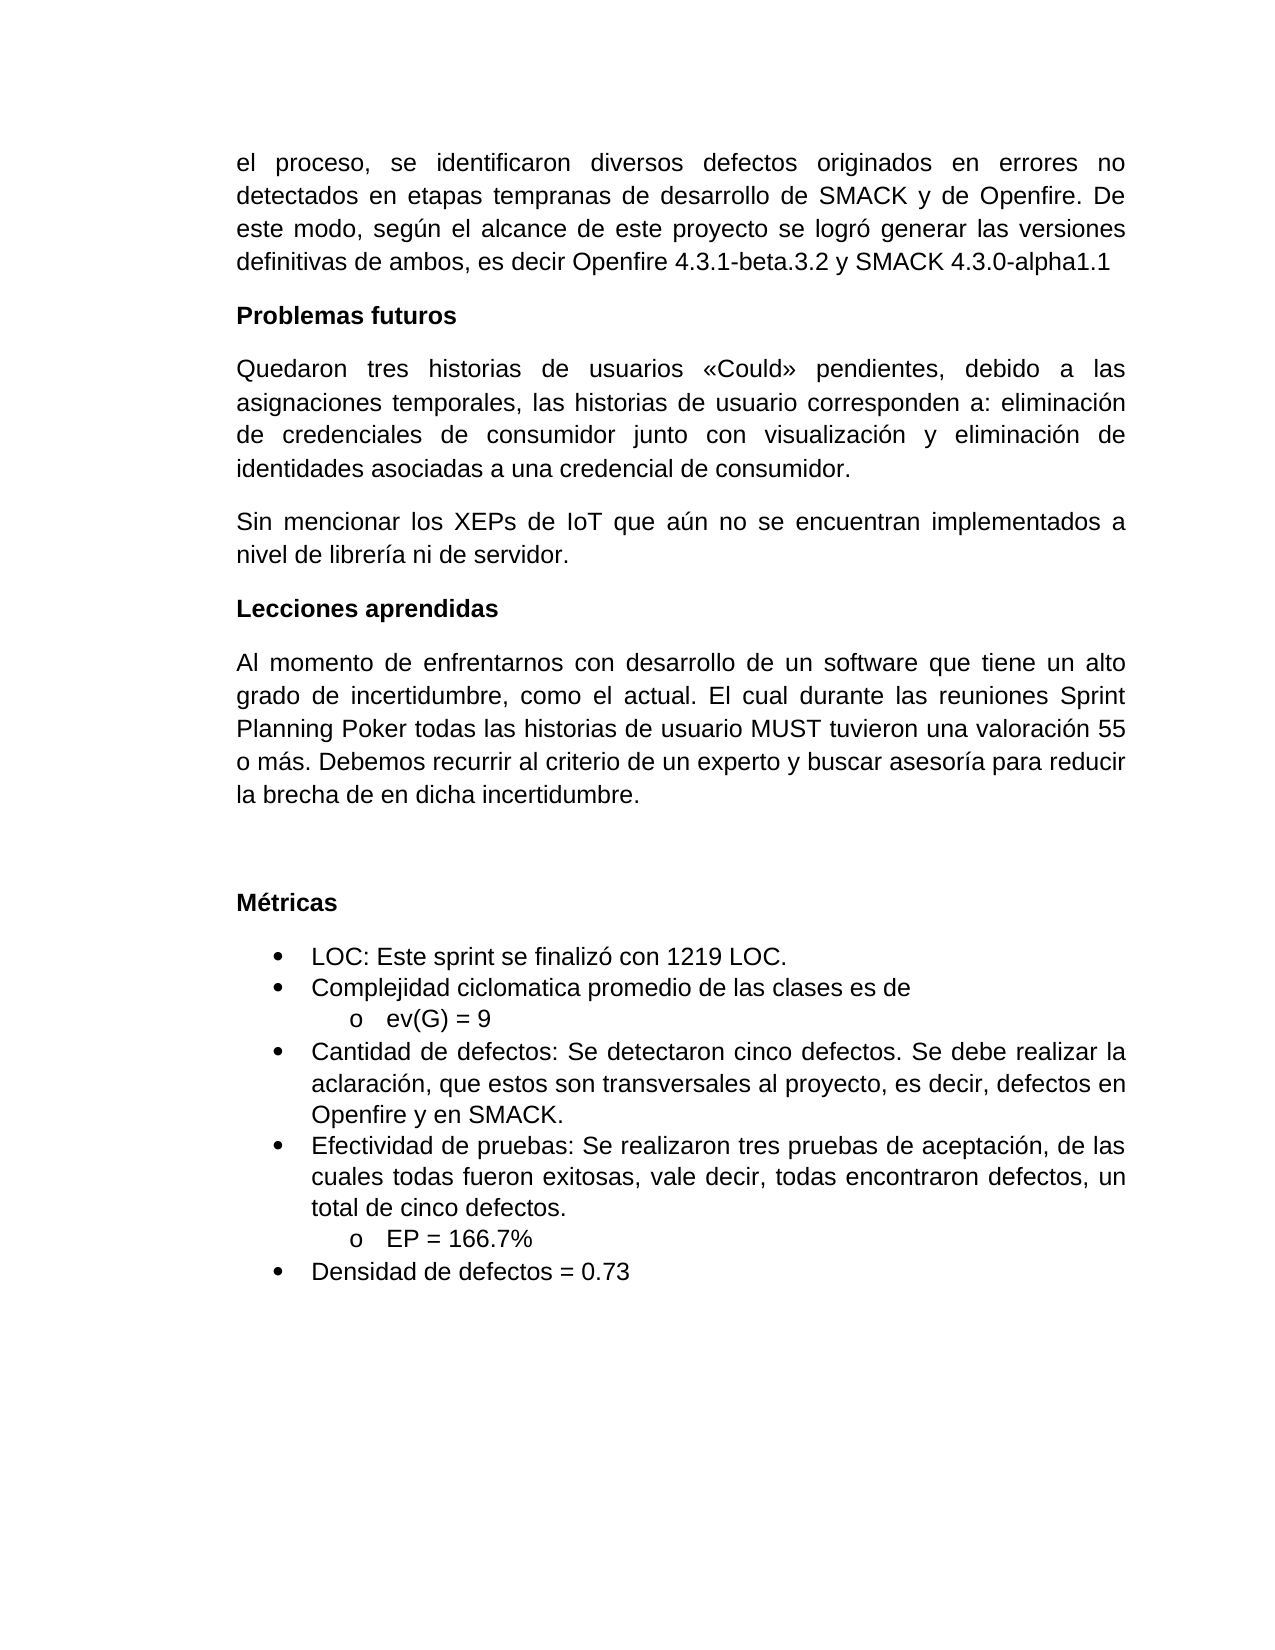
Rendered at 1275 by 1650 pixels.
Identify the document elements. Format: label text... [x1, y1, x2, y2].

text Al momento de enfrentarnos con desarrollo de un software que tiene un alto grado de incertidumbre, como el actual. El cual durante las reuniones Sprint Planning Poker todas las historias de usuario MUST tuvieron una valoración 55 o más. Debemos recurrir al criterio de un experto y buscar asesoría para reducir la brecha de en dicha incertidumbre. [236, 648, 1127, 809]
text Métricas [236, 888, 1127, 917]
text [236, 148, 1127, 276]
list ev(G) = 9 [349, 1004, 1127, 1035]
list EP = 166.7% [349, 1224, 1127, 1255]
list Densidad de defectos = 0.73 [274, 1257, 1127, 1286]
list Cantidad de defectos: Se detectaron cinco defectos. Se debe realizar la aclaración, que estos son transversales al proyecto, es decir, defectos en Openfire y en SMACK. [274, 1037, 1127, 1128]
text Lecciones aprendidas [236, 594, 1127, 623]
list Efectividad de pruebas: Se realizaron tres pruebas de aceptación, de las cuales todas fueron exitosas, vale decir, todas encontraron defectos, un total de cinco defectos. [274, 1131, 1127, 1222]
text Quedaron tres historias de usuarios «Could» pendientes, debido a las asignaciones temporales, las historias de usuario corresponden a: eliminación de credenciales de consumidor junto con visualización y eliminación de identidades asociadas a una credencial de consumidor. [236, 354, 1127, 482]
text Problemas futuros [236, 301, 1127, 329]
list Complejidad ciclomatica promedio de las clases es de [274, 973, 1127, 1002]
text Sin mencionar los XEPs de IoT que aún no se encuentran implementados a nivel de librería ni de servidor. [236, 507, 1127, 569]
list LOC: Este sprint se finalizó con 1219 LOC. [274, 942, 1127, 971]
